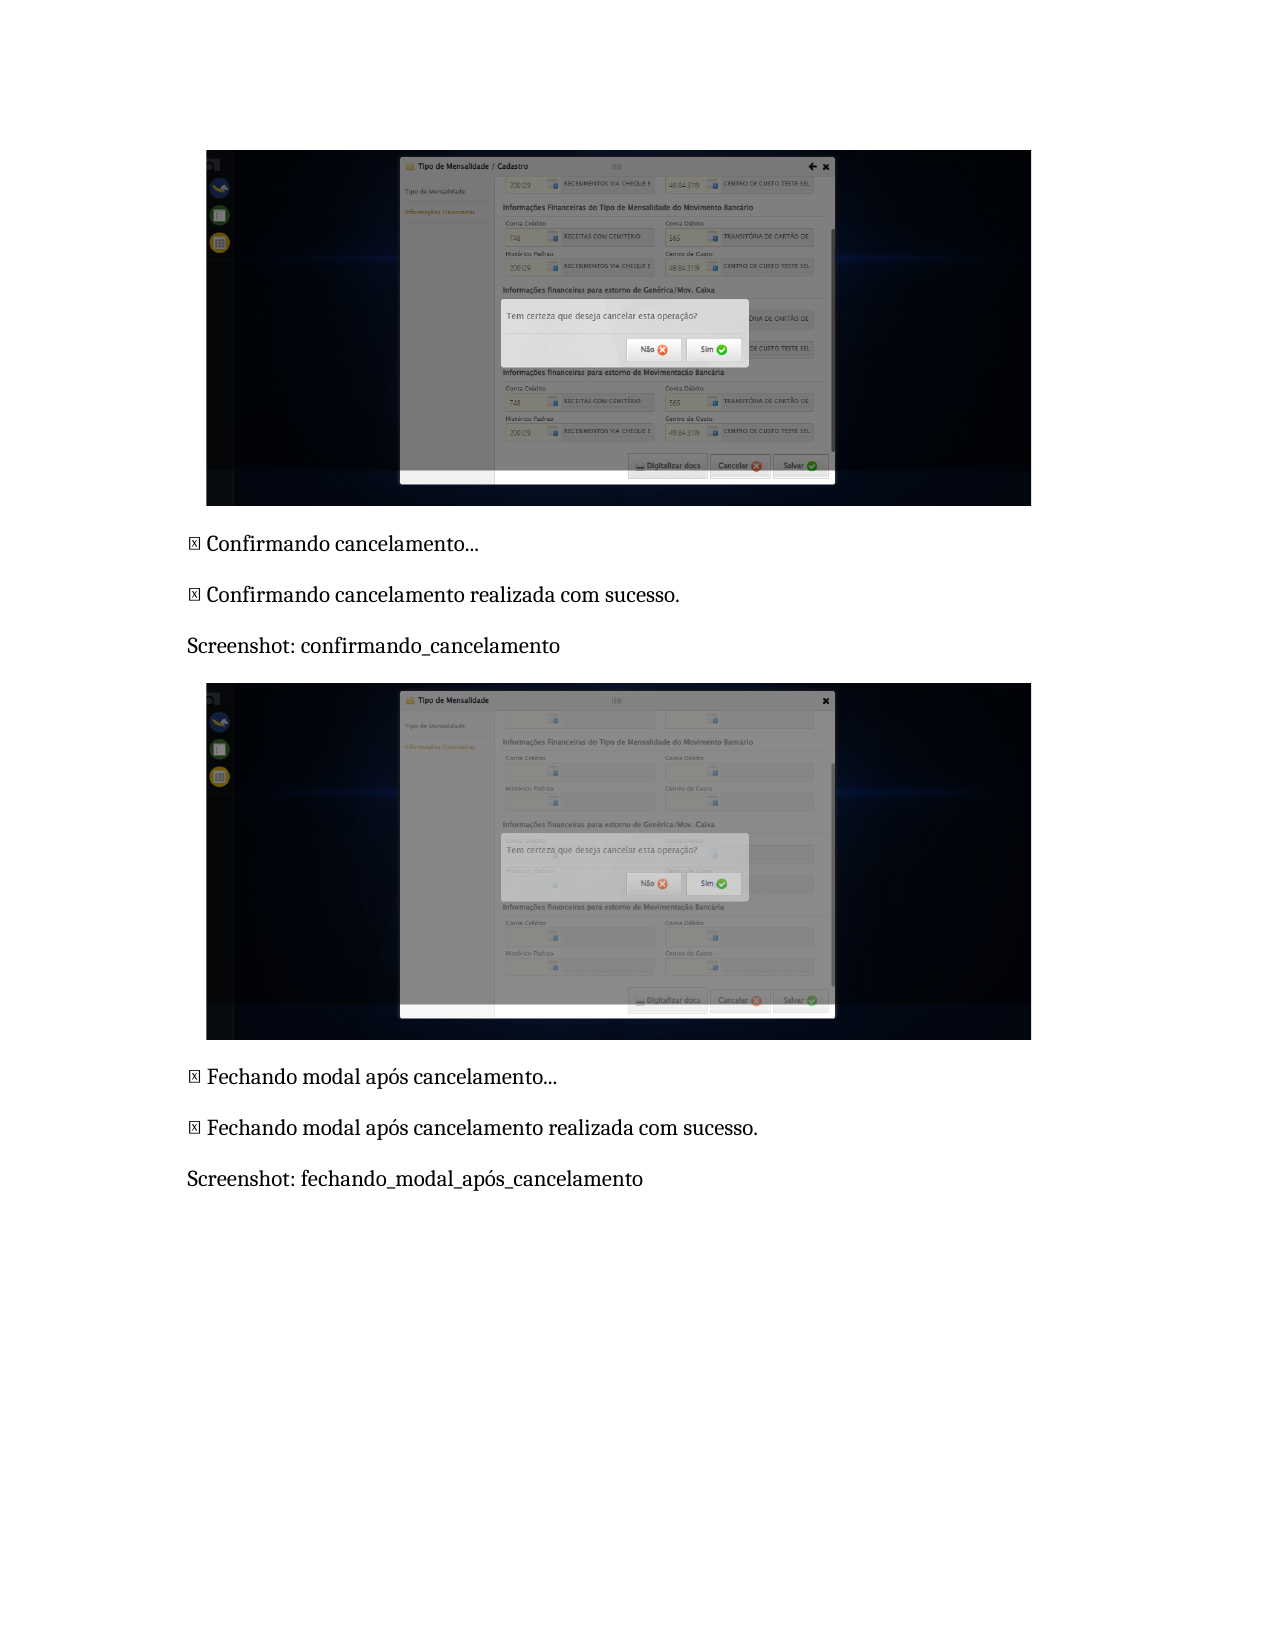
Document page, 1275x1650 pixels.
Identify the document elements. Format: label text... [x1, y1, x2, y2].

text ✅ Fechando modal após cancelamento realizada com sucesso. [187, 1115, 1087, 1141]
picture [206, 683, 1032, 1040]
text 🔄 Fechando modal após cancelamento... [187, 1064, 1087, 1090]
text 🔄 Confirmando cancelamento... [187, 530, 1087, 557]
text Screenshot: fechando_modal_após_cancelamento [187, 1166, 1087, 1192]
text Screenshot: confirmando_cancelamento [187, 632, 1087, 659]
picture [206, 150, 1032, 506]
text ✅ Confirmando cancelamento realizada com sucesso. [187, 581, 1087, 608]
